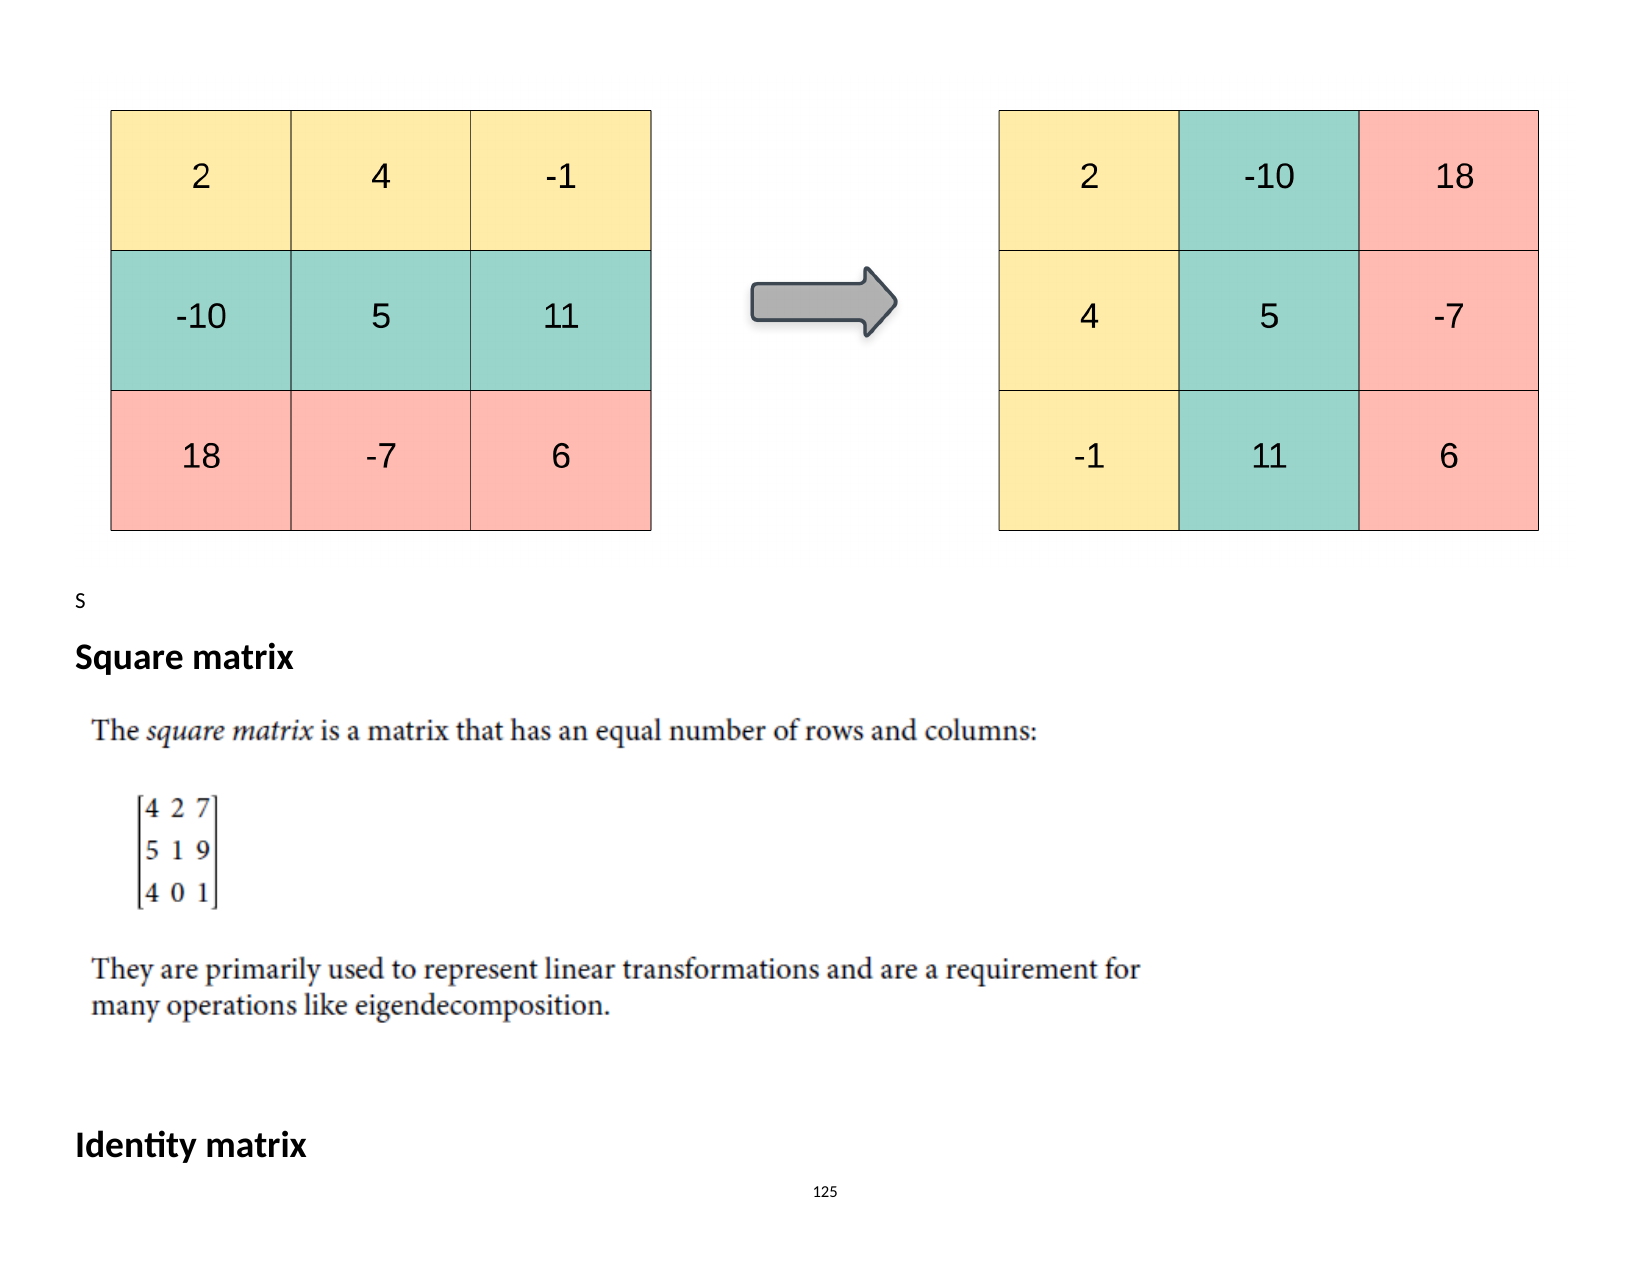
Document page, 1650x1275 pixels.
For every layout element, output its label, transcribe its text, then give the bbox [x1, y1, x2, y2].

text S [75, 586, 1575, 614]
picture [75, 75, 1575, 567]
picture [75, 698, 1158, 1037]
text Identity matrix [75, 1121, 1575, 1167]
text Square matrix [75, 633, 1575, 678]
